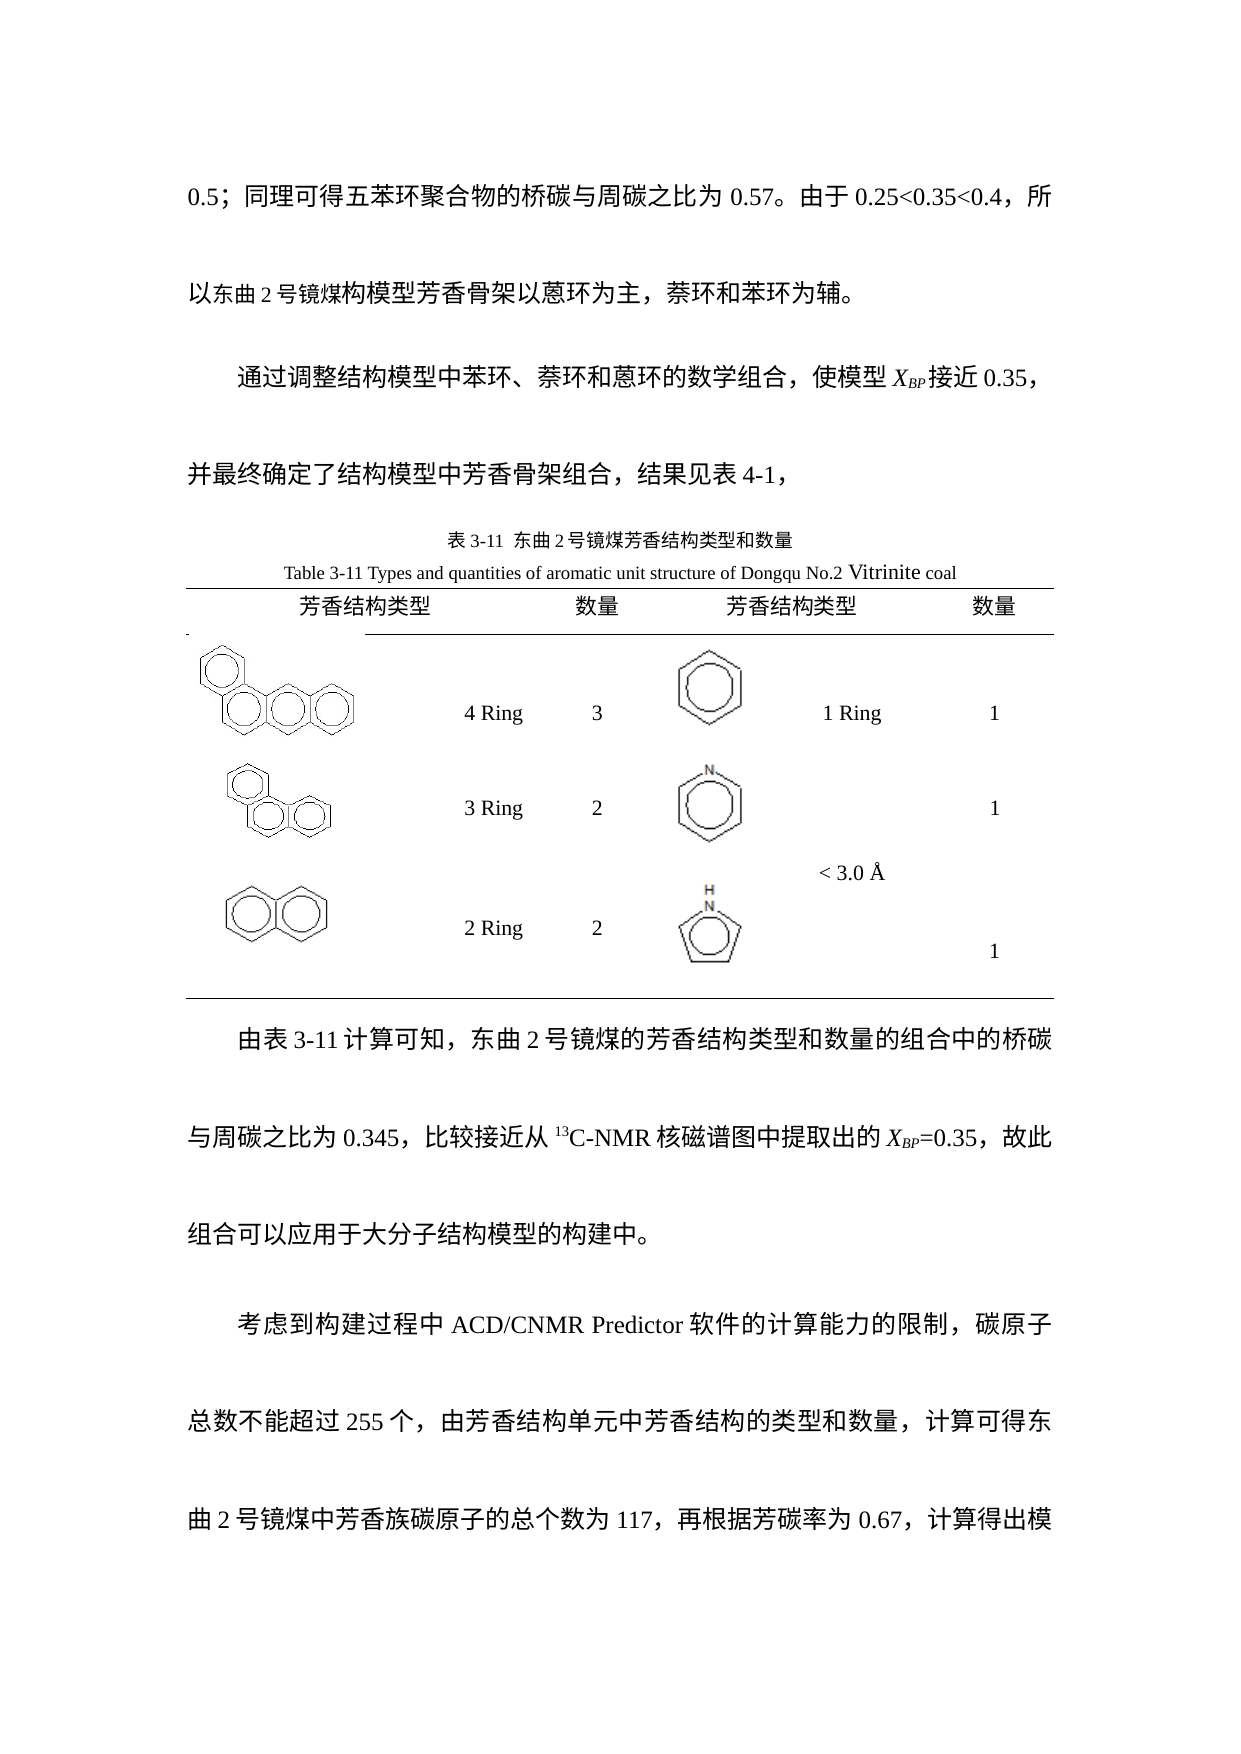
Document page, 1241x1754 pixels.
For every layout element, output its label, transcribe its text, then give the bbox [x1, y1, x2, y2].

table_header 芳香结构类型 [186, 589, 544, 634]
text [187, 162, 1053, 324]
table_header 数量 [545, 589, 649, 634]
text Table 3-11 Types and quantities of aromatic unit structure of Dongqu No.2 Vitrinite coal [187, 556, 1053, 588]
table_cell [650, 635, 769, 759]
table_cell [186, 870, 376, 998]
table_cell 1 Ring [769, 635, 934, 759]
text 由表3-11计算可知，东曲2号镜煤的芳香结构类型和数量的组合中的桥碳与周碳之比为0.345，比较接近从13C-NMR核磁谱图中提取出的XBP=0.35，故此组合可以应用于大分子结构模型的构建中。 [187, 1005, 1053, 1265]
text 通过调整结构模型中苯环、萘环和蒽环的数学组合，使模型XBP接近0.35，并最终确定了结构模型中芳香骨架组合，结果见表4-1， [187, 343, 1053, 505]
table_header 数量 [934, 589, 1054, 634]
table_cell [186, 635, 376, 759]
table_cell [650, 759, 769, 869]
table_cell [186, 759, 376, 869]
table_cell [650, 870, 769, 998]
picture [670, 879, 748, 970]
table_header 芳香结构类型 [650, 589, 934, 634]
picture [670, 641, 748, 733]
table_cell 1 [934, 759, 1054, 869]
picture [219, 759, 341, 847]
picture [219, 879, 332, 948]
table_cell 1 [934, 635, 1054, 759]
table_cell 3 [545, 635, 649, 759]
table_cell 1 [934, 870, 1054, 998]
table_cell < 3.0 Å [769, 759, 934, 998]
table_cell 3 Ring [376, 759, 544, 869]
picture [189, 633, 366, 748]
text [187, 1290, 1053, 1550]
table_cell 2 Ring [376, 870, 544, 998]
table_cell 2 [545, 759, 649, 869]
table_cell 4 Ring [376, 635, 544, 759]
table_cell 2 [545, 870, 649, 998]
picture [670, 759, 748, 850]
text 表3-11 东曲2号镜煤芳香结构类型和数量 [187, 523, 1053, 556]
